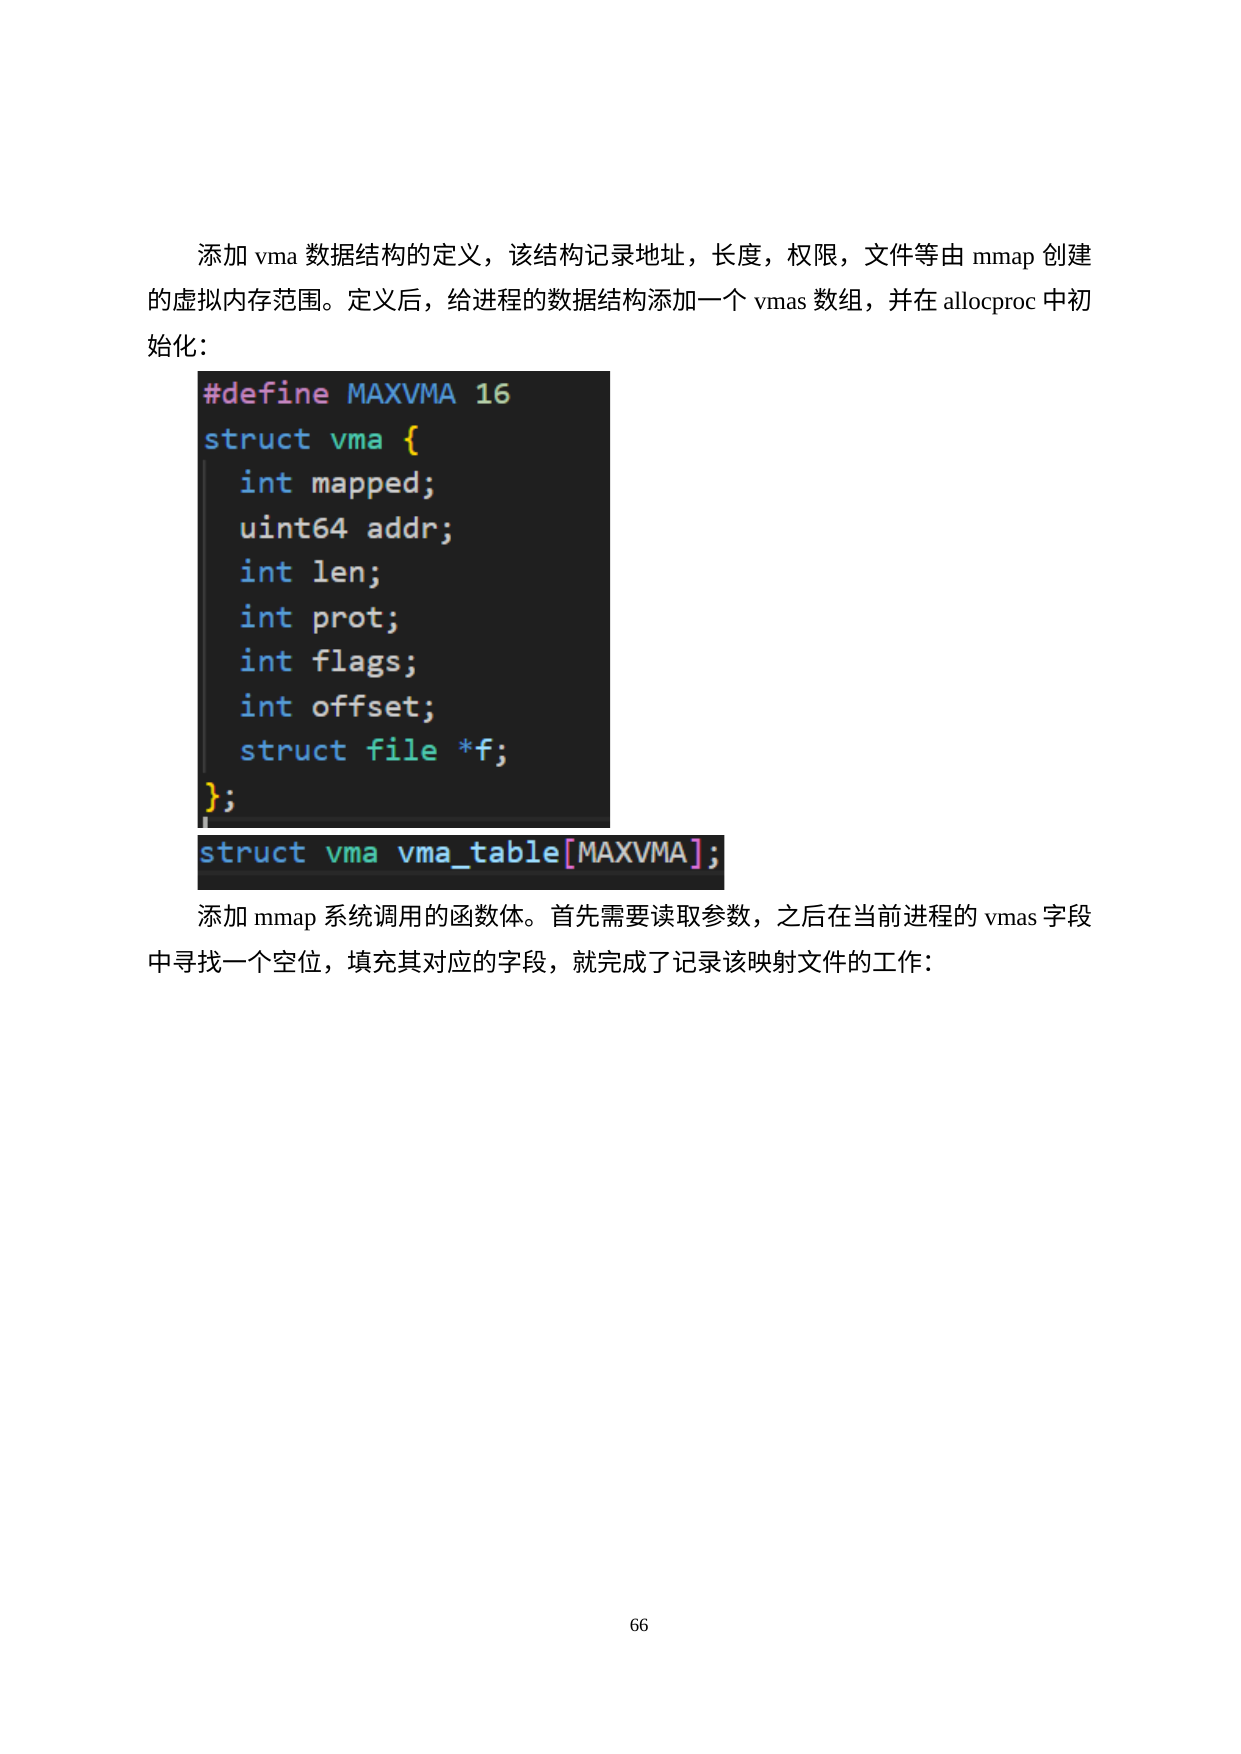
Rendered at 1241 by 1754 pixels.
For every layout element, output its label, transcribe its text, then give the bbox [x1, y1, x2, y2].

text 添加 mmap 系统调用的函数体。首先需要读取参数，之后在当前进程的 vmas字段中寻找一个空位，填充其对应的字段，就完成了记录该映射文件的工作： [148, 897, 1092, 978]
picture [197, 835, 725, 890]
picture [197, 371, 611, 828]
text 添加 vma 数据结构的定义，该结构记录地址，长度，权限，文件等由 mmap 创建的虚拟内存范围。定义后，给进程的数据结构添加一个 vmas 数组，并在allocproc 中初始化： [148, 235, 1092, 362]
